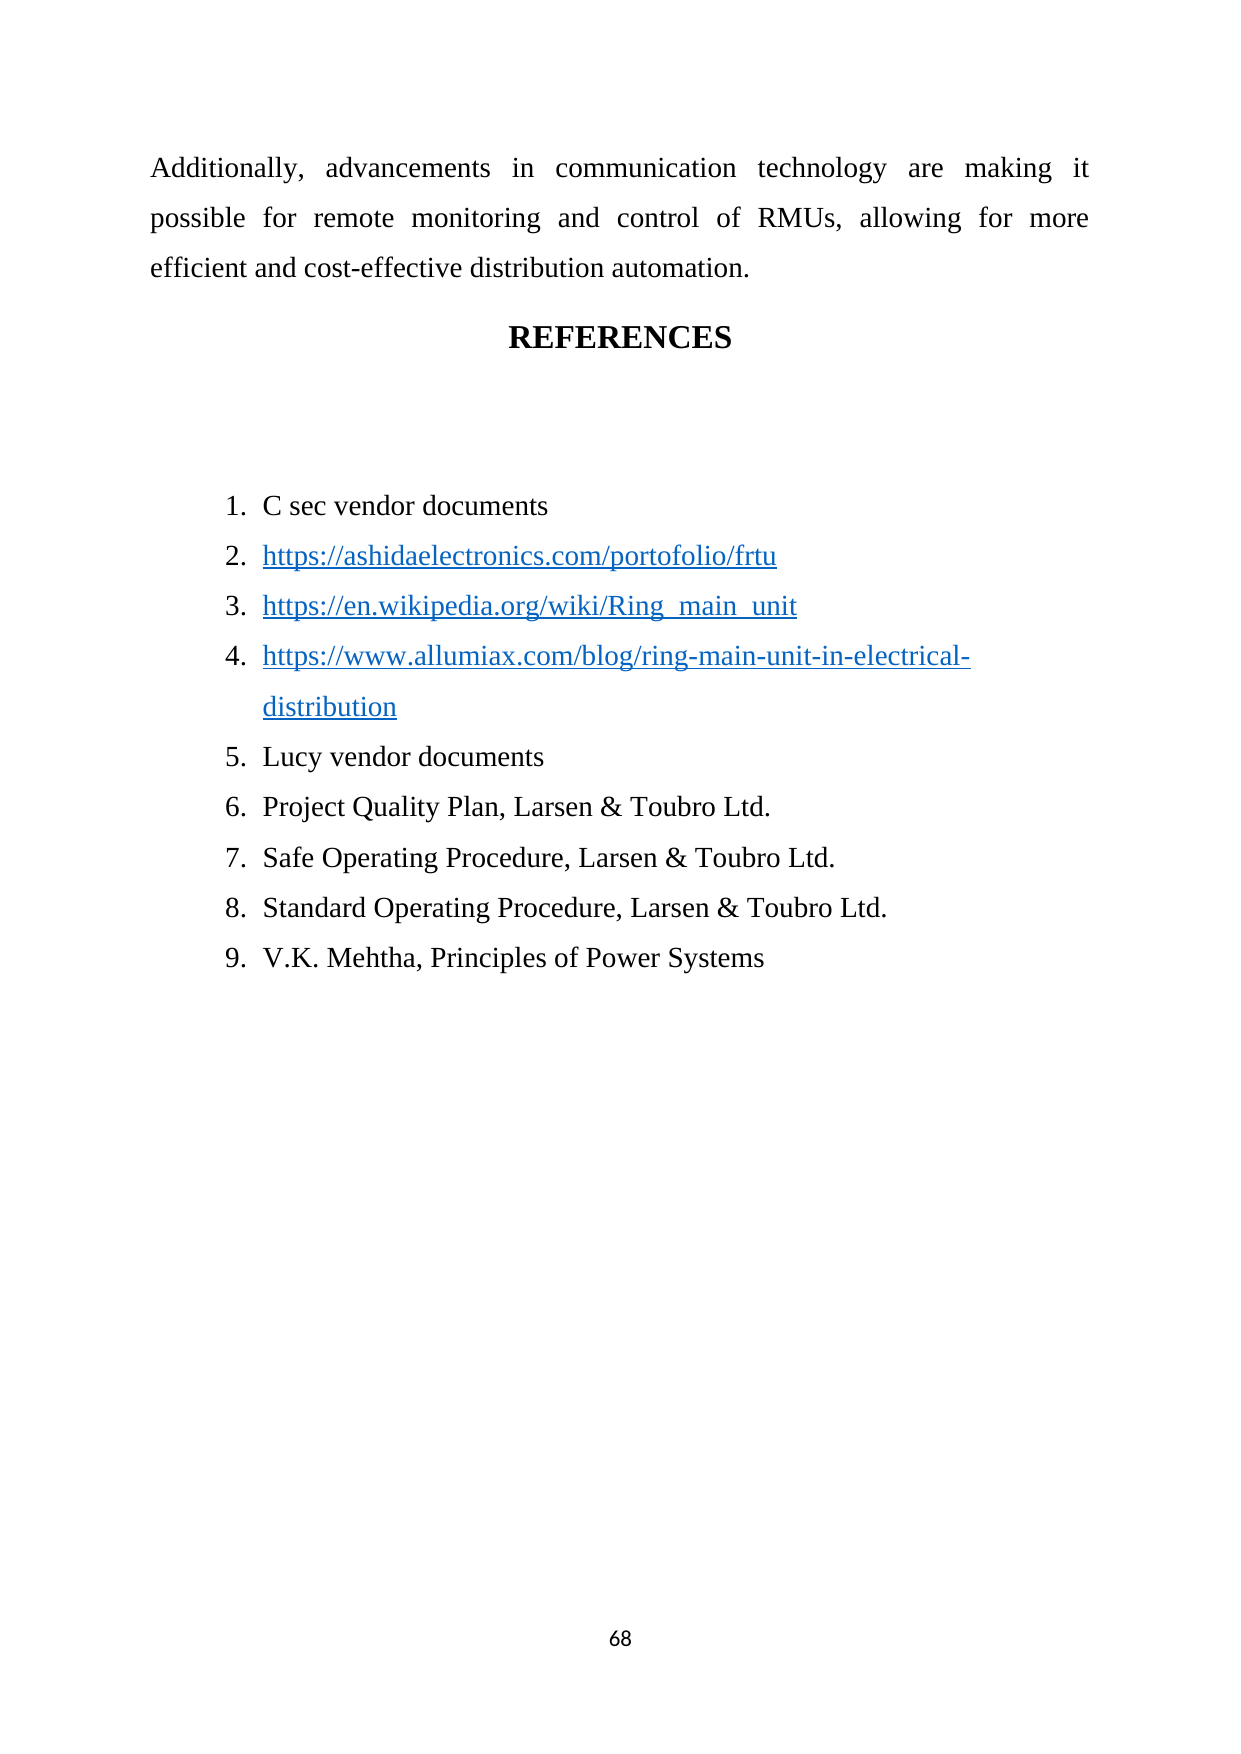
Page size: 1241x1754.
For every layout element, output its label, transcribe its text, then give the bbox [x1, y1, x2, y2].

list Standard Operating Procedure, Larsen & Toubro Ltd. [225, 890, 1090, 924]
text REFERENCES [150, 318, 1090, 356]
list Lucy vendor documents [225, 739, 1090, 773]
list Project Quality Plan, Larsen & Toubro Ltd. [225, 789, 1090, 823]
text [150, 150, 1090, 284]
list C sec vendor documents [225, 488, 1090, 521]
list V.K. Mehtha, Principles of Power Systems [225, 940, 1090, 974]
list https://ashidaelectronics.com/portofolio/frtu [225, 538, 1090, 571]
list https://www.allumiax.com/blog/ring-main-unit-in-electrical-distribution [225, 638, 1090, 722]
list Safe Operating Procedure, Larsen & Toubro Ltd. [225, 840, 1090, 873]
list https://en.wikipedia.org/wiki/Ring_main_unit [225, 588, 1090, 622]
